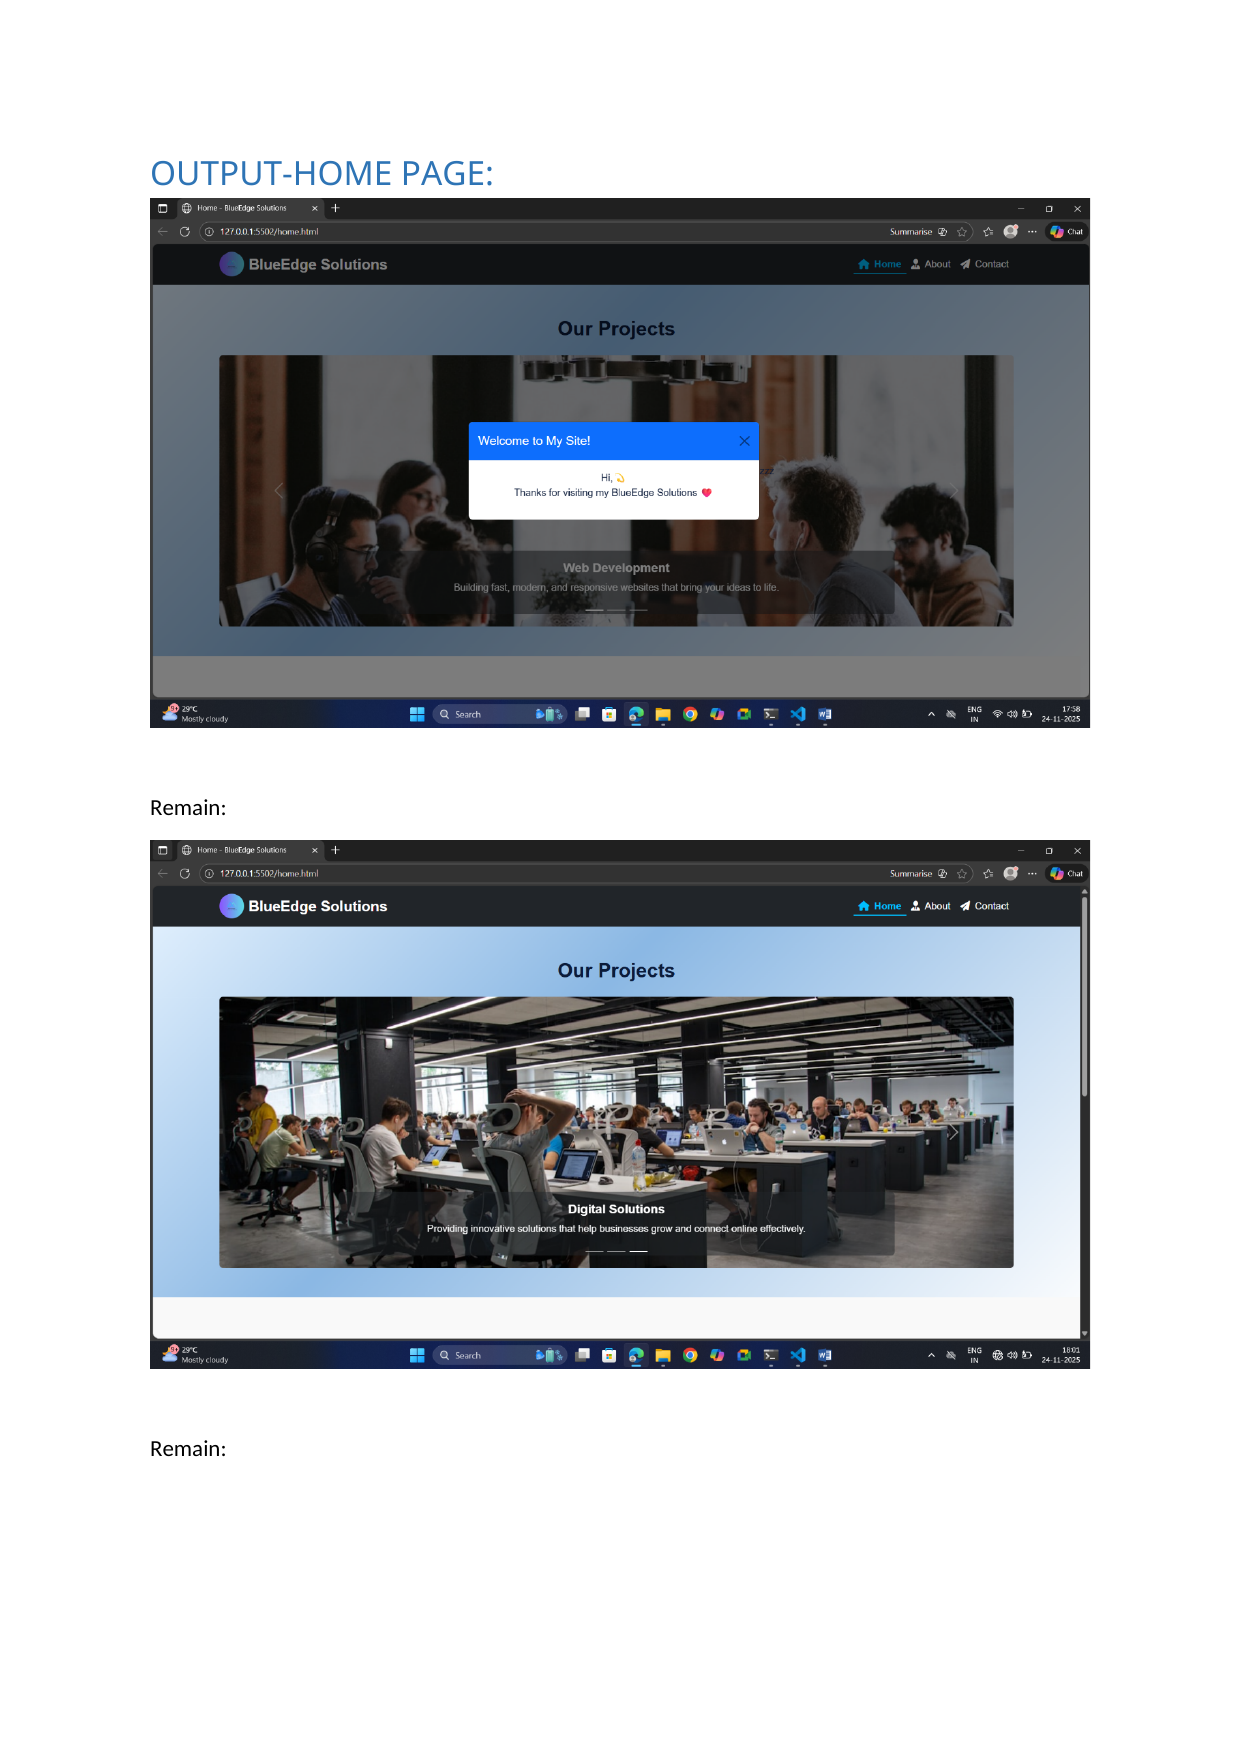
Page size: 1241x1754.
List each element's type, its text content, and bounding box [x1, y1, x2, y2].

picture [150, 840, 1091, 1369]
picture [150, 198, 1091, 728]
subtitle OUTPUT-HOME PAGE: [150, 150, 1090, 195]
text Remain: [150, 793, 1090, 821]
text Remain: [150, 1434, 1090, 1463]
